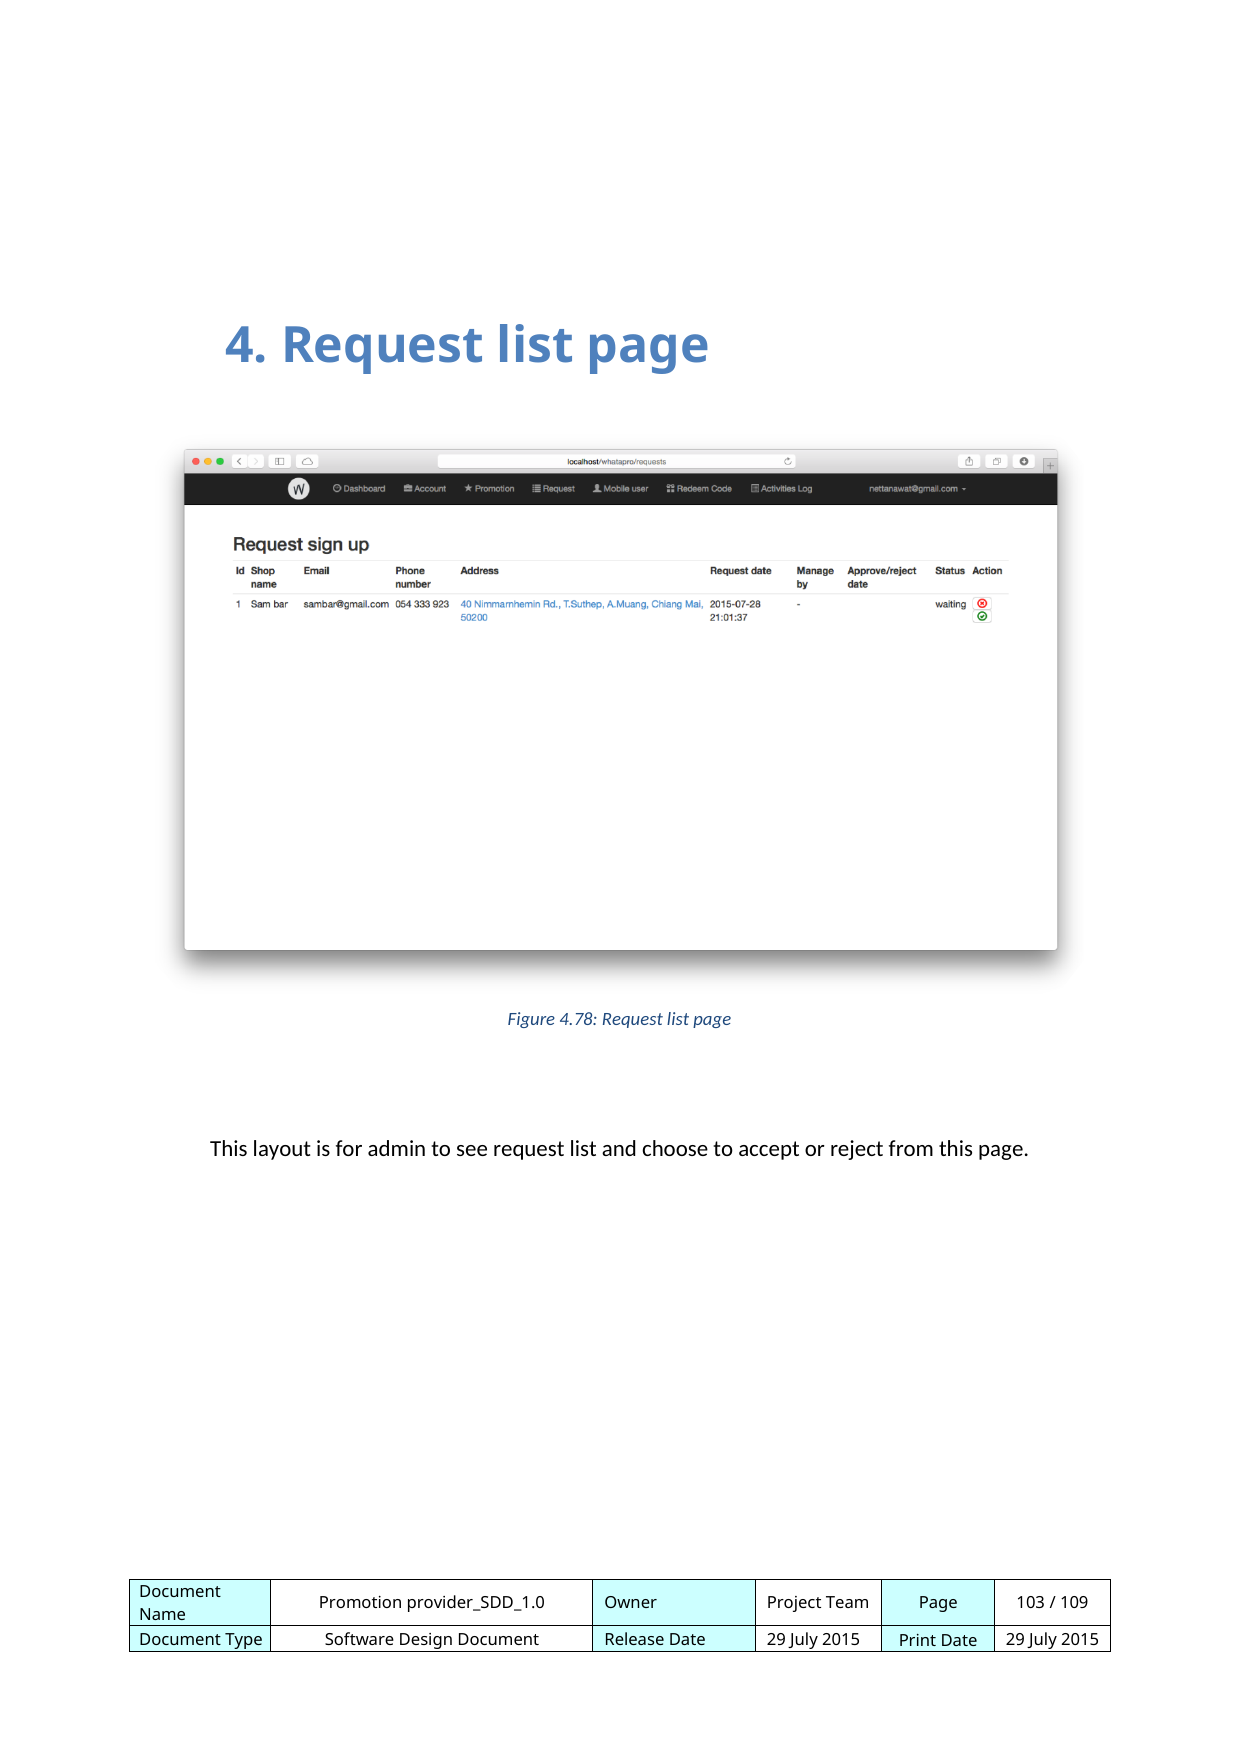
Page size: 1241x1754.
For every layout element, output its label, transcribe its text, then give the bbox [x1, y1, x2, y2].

subtitle 4. Request list page [150, 309, 1090, 377]
text This layout is for admin to see request list and choose to accept or reject from this page. [150, 1134, 1090, 1162]
picture [151, 430, 1083, 993]
